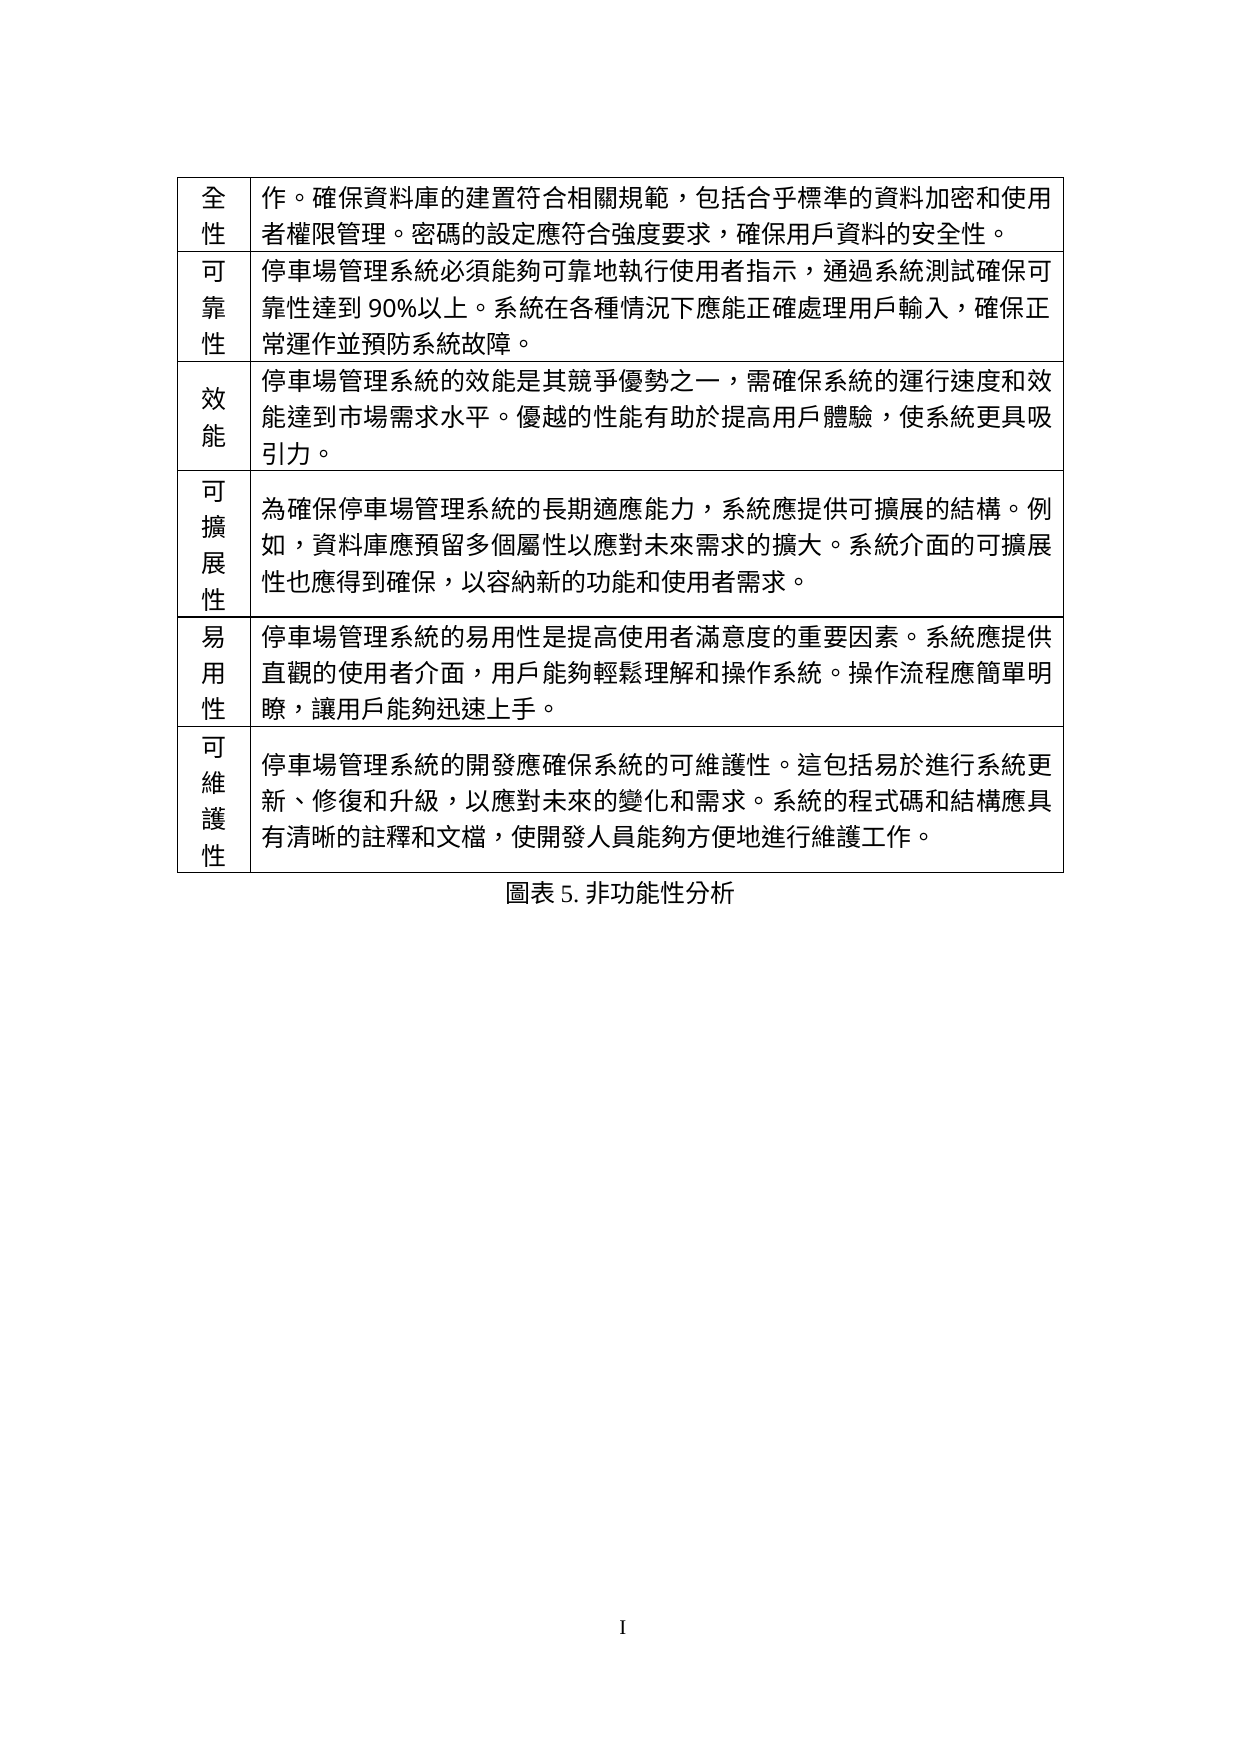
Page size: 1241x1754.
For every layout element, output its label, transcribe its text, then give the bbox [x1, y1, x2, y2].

table_cell 可維護性 [178, 727, 250, 872]
table_cell 效能 [178, 362, 250, 470]
table_cell 停車場管理系統必須能夠可靠地執行使用者指示，通過系統測試確保可靠性達到90%以上。系統在各種情況下應能正確處理用戶輸入，確保正常運作並預防系統故障。 [251, 252, 1063, 361]
table_cell 易用性 [178, 618, 250, 726]
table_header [251, 178, 1063, 251]
table_cell 為確保停車場管理系統的長期適應能力，系統應提供可擴展的結構。例如，資料庫應預留多個屬性以應對未來需求的擴大。系統介面的可擴展性也應得到確保，以容納新的功能和使用者需求。 [251, 471, 1063, 616]
table_cell 可擴展性 [178, 471, 250, 616]
table_cell 停車場管理系統的效能是其競爭優勢之一，需確保系統的運行速度和效能達到市場需求水平。優越的性能有助於提高用戶體驗，使系統更具吸引力。 [251, 362, 1063, 470]
table_cell 可靠性 [178, 252, 250, 361]
table_header 安全性 [178, 178, 250, 251]
table_cell 停車場管理系統的易用性是提高使用者滿意度的重要因素。系統應提供直觀的使用者介面，用戶能夠輕鬆理解和操作系統。操作流程應簡單明瞭，讓用戶能夠迅速上手。 [251, 618, 1063, 726]
table_cell 停車場管理系統的開發應確保系統的可維護性。這包括易於進行系統更新、修復和升級，以應對未來的變化和需求。系統的程式碼和結構應具有清晰的註釋和文檔，使開發人員能夠方便地進行維護工作。 [251, 727, 1063, 872]
